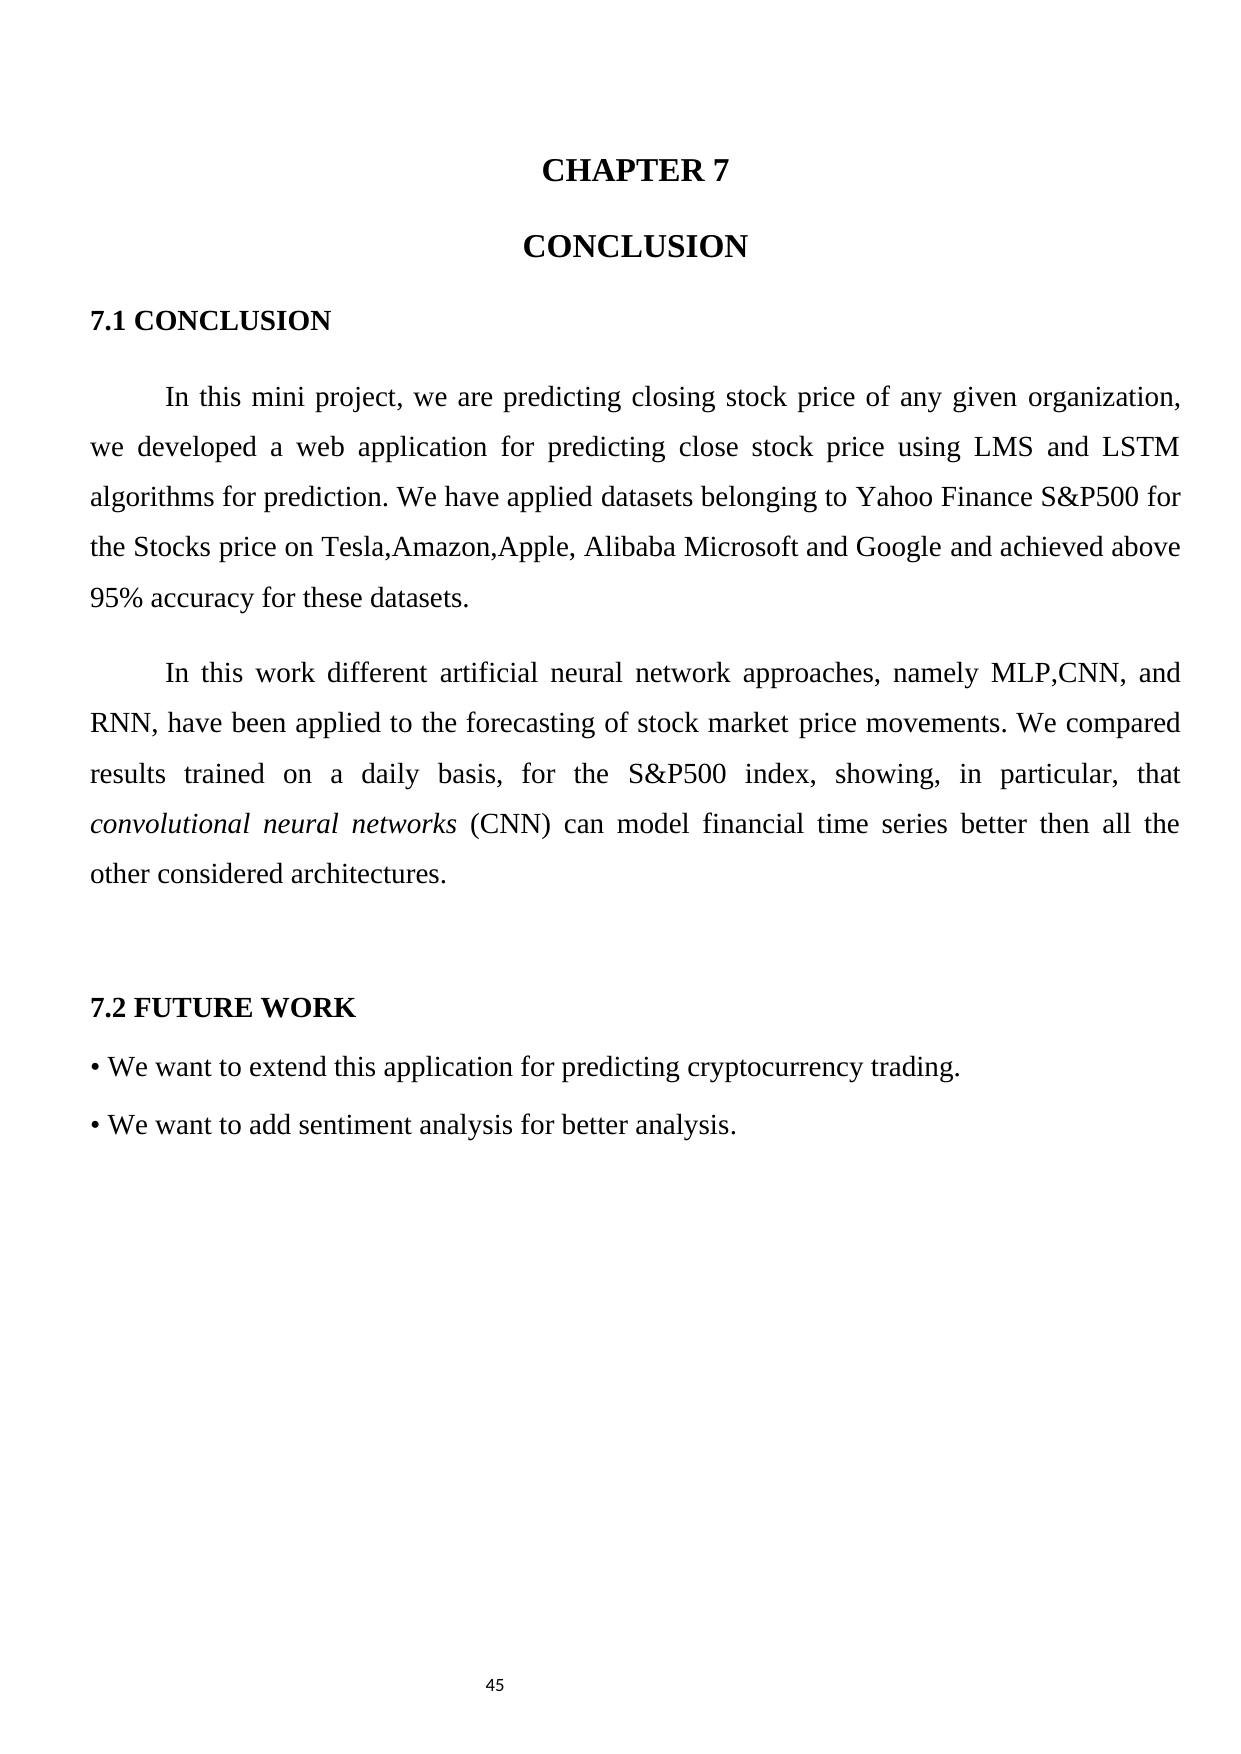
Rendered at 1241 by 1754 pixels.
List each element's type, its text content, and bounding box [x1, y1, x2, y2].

text • We want to extend this application for predicting cryptocurrency trading. [90, 1049, 1181, 1082]
text 7.2 FUTURE WORK [90, 990, 1181, 1024]
text CONCLUSION [90, 227, 1181, 265]
text 7.1 CONCLUSION [90, 303, 1181, 337]
text In this work different artificial neural network approaches, namely MLP,CNN, and RNN, have been applied to the forecasting of stock market price movements. We compared results trained on a daily basis, for the S&P500 index, showing, in particular, that convolutional neural networks (CNN) can model financial time series better then all the other considered architectures. [90, 655, 1181, 890]
text CHAPTER 7 [90, 150, 1181, 188]
text In this mini project, we are predicting closing stock price of any given organization, we developed a web application for predicting close stock price using LMS and LSTM algorithms for prediction. We have applied datasets belonging to Yahoo Finance S&P500 for the Stocks price on Tesla,Amazon,Apple, Alibaba Microsoft and Google and achieved above 95% accuracy for these datasets. [90, 379, 1181, 613]
text • We want to add sentiment analysis for better analysis. [90, 1107, 1181, 1141]
